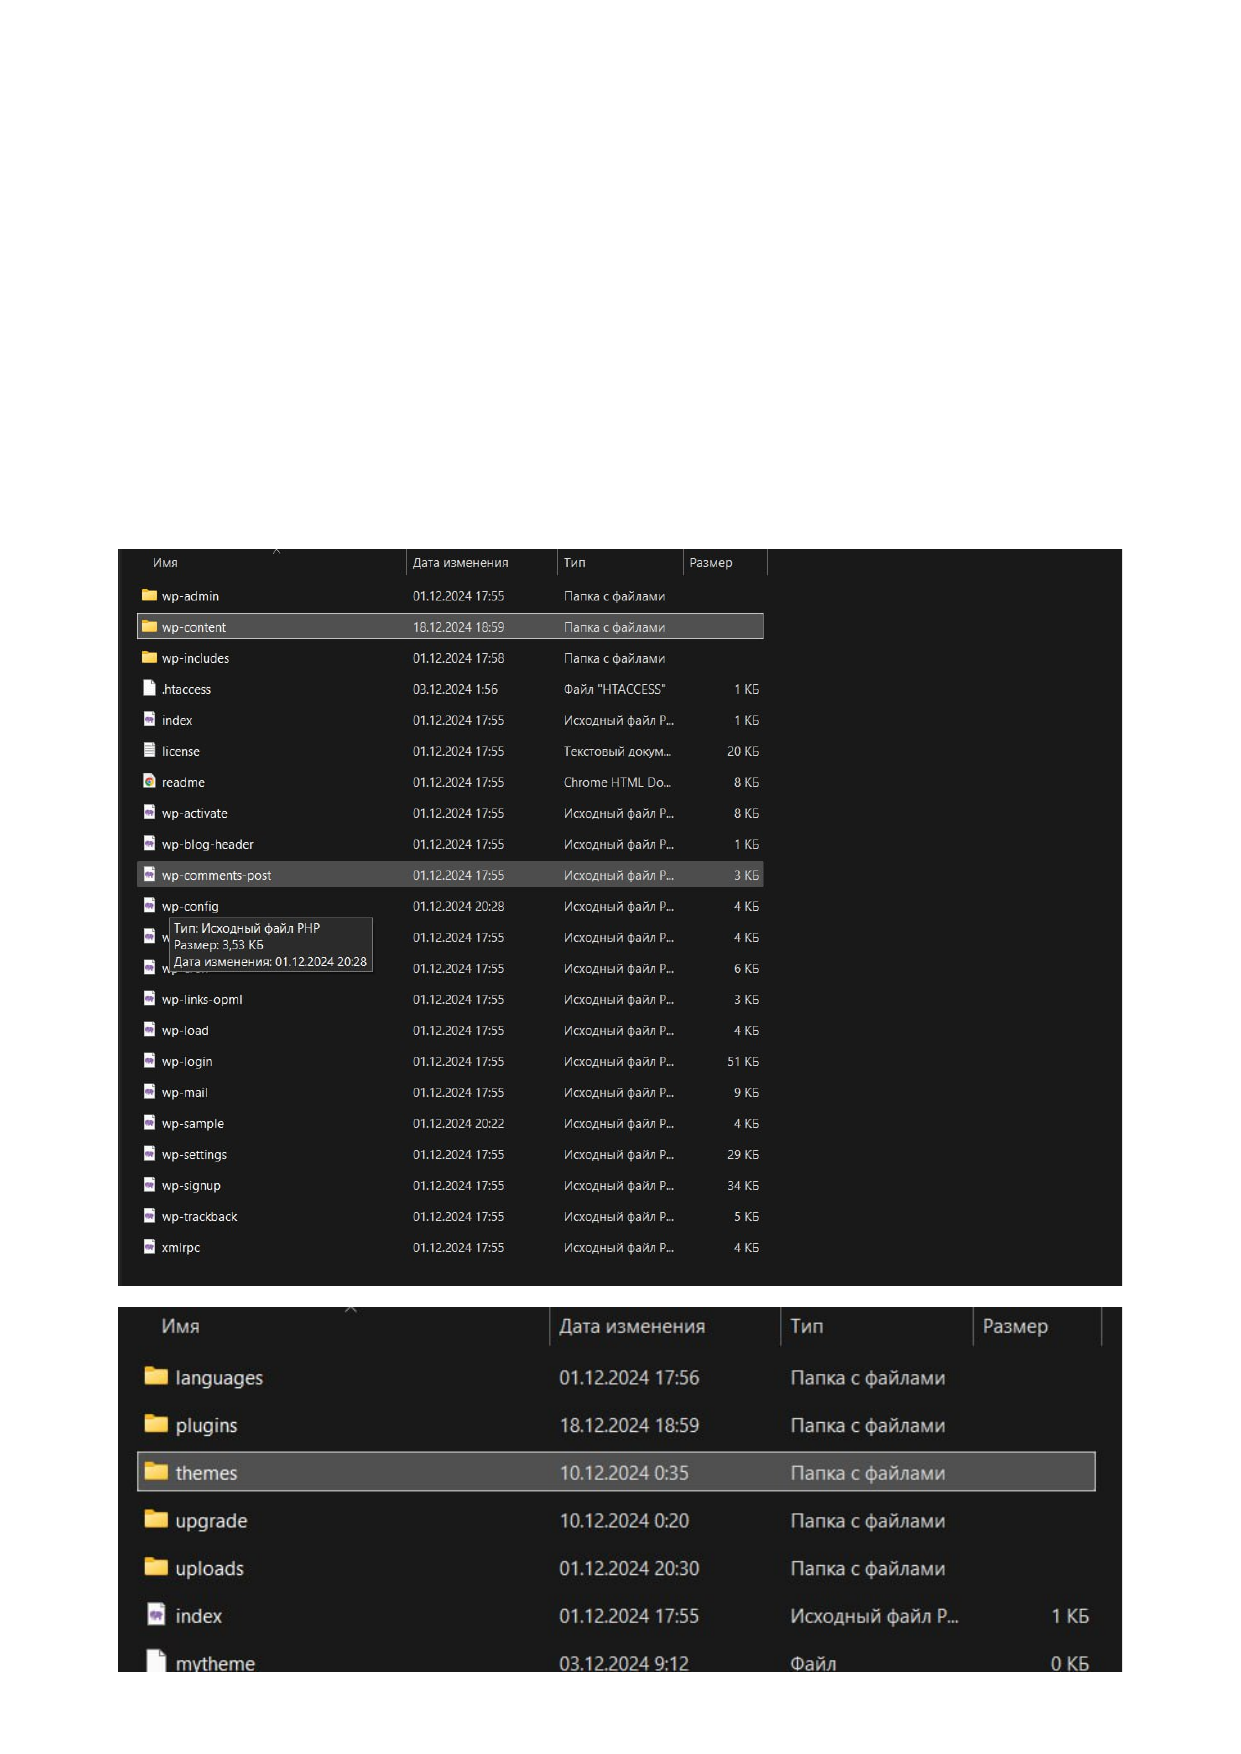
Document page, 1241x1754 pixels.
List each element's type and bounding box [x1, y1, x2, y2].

picture [118, 549, 1123, 1286]
picture [118, 1307, 1123, 1672]
